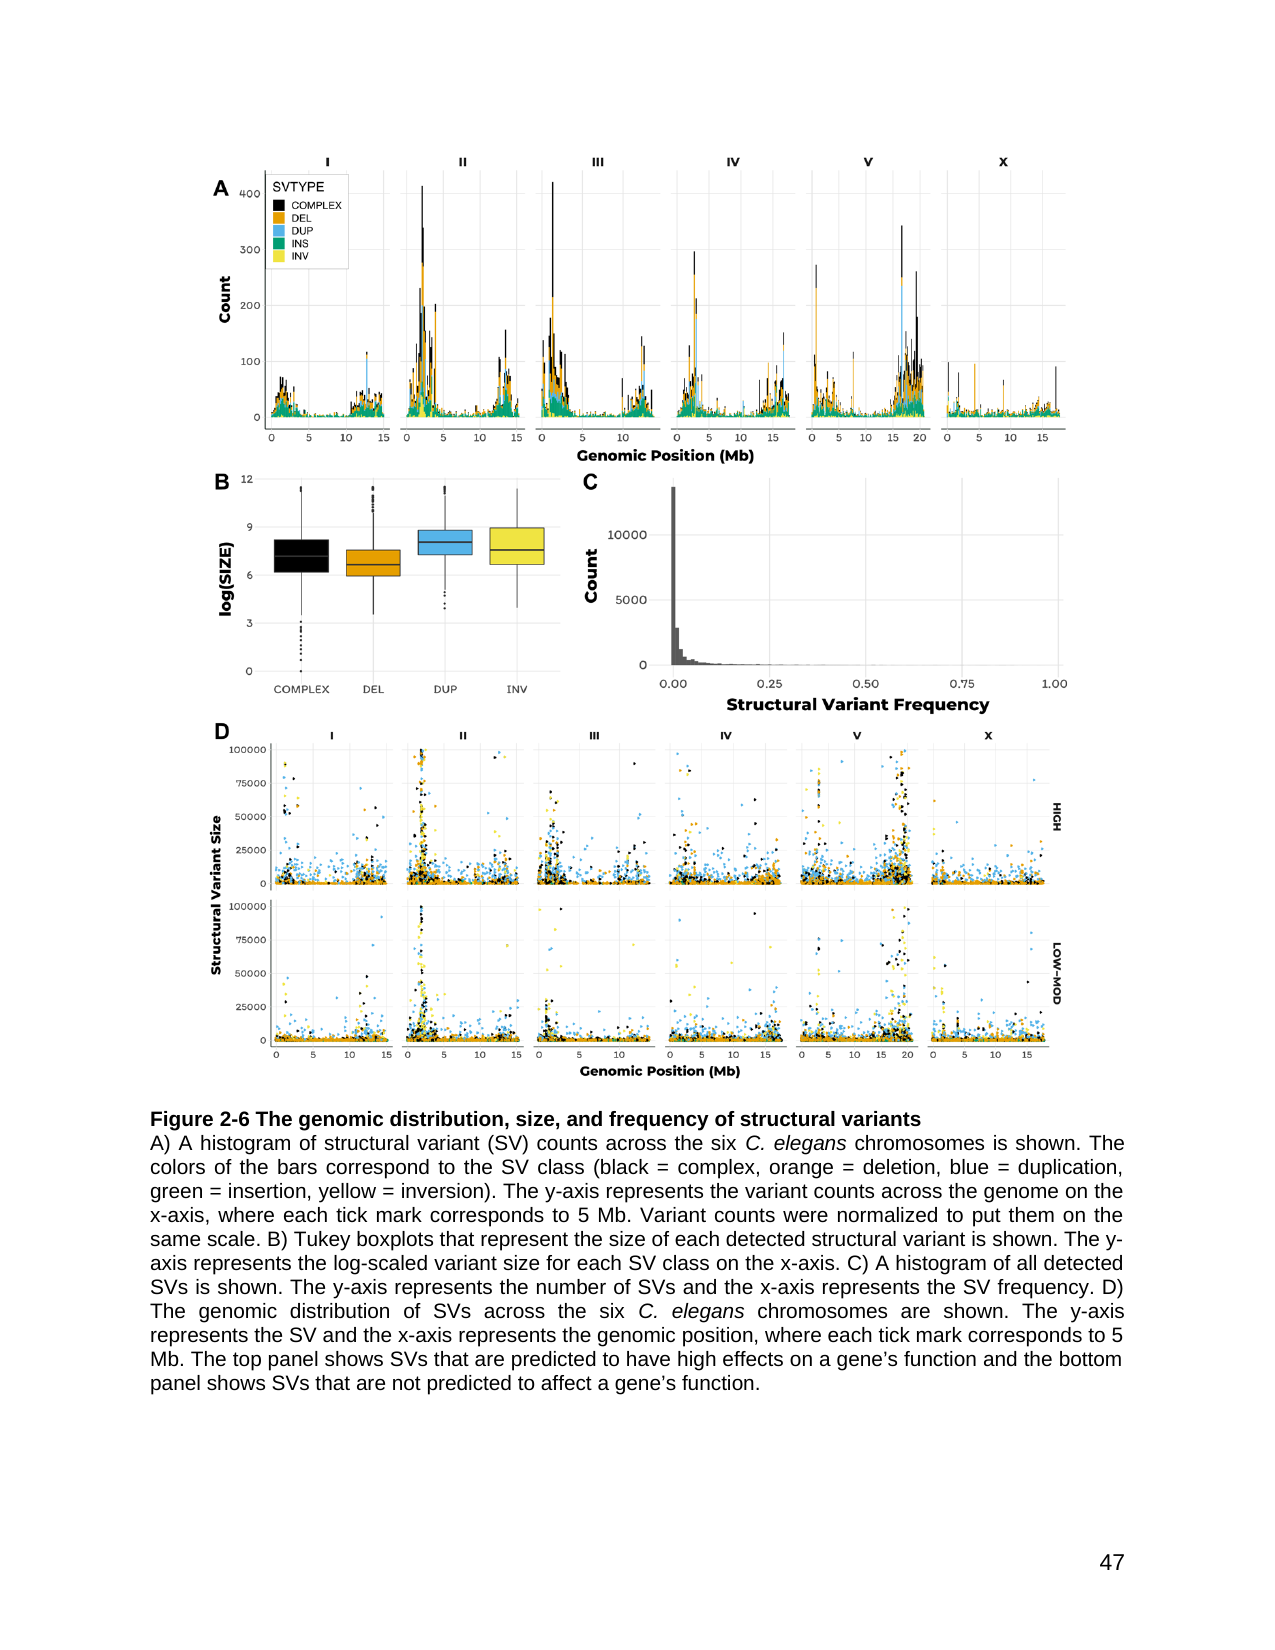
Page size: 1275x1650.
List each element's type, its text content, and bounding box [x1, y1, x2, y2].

picture [207, 150, 1068, 1081]
text Figure 2-3 The genomic distribution, size, and frequency of structural variants [150, 1107, 1125, 1131]
text A) A histogram of structural variant (SV) counts across the six C. elegans chromosomes is shown. The colors of the bars correspond to the SV class (black = complex, orange = deletion, blue = duplication, green = insertion, yellow = inversion). The y-axis represents the variant counts across the genome on the x-axis, where each tick mark corresponds to 5 Mb. Variant counts were normalized to put them on the same scale. B) Tukey boxplots that represent the size of each detected structural variant is shown. The y-axis represents the log-scaled variant size for each SV class on the x-axis. C) A histogram of all detected SVs is shown. The y-axis represents the number of SVs and the x-axis represents the SV frequency. D) The genomic distribution of SVs across the six C. elegans chromosomes are shown. The y-axis represents the SV and the x-axis represents the genomic position, where each tick mark corresponds to 5 Mb. The top panel shows SVs that are predicted to have high effects on a gene’s function and the bottom panel shows SVs that are not predicted to affect a gene’s function. [150, 1131, 1125, 1394]
